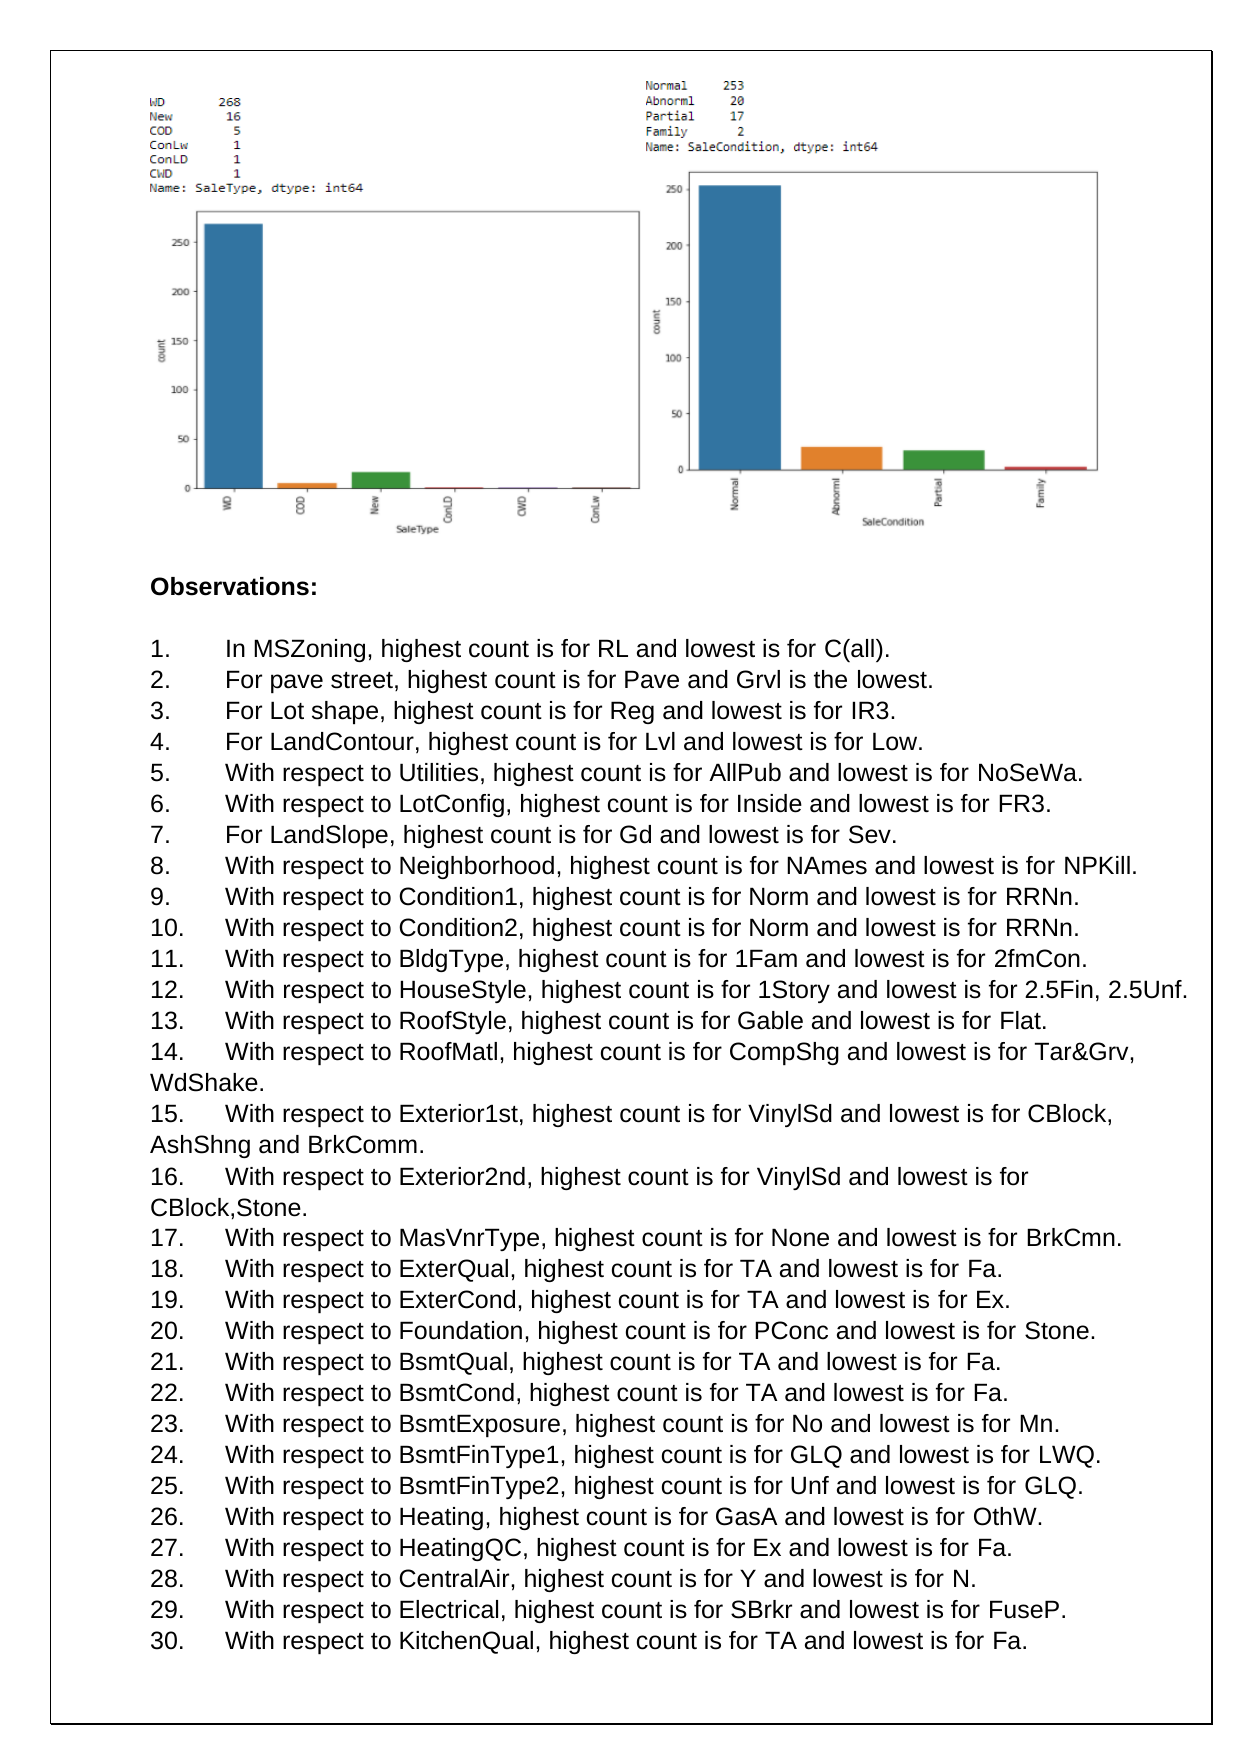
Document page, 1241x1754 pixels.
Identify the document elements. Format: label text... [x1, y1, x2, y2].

list With respect to Electrical, highest count is for SBrkr and lowest is for FuseP. [150, 1595, 1211, 1624]
list With respect to Utilities, highest count is for AllPub and lowest is for NoSeWa. [150, 758, 1211, 787]
list With respect to BsmtCond, highest count is for TA and lowest is for Fa. [150, 1378, 1211, 1407]
list With respect to Neighborhood, highest count is for NAmes and lowest is for NPKill. [150, 851, 1211, 880]
list With respect to Exterior2nd, highest count is for VinylSd and lowest is for CBlock,Stone. [150, 1162, 1165, 1221]
list With respect to Condition2, highest count is for Norm and lowest is for RRNn. [150, 913, 1211, 942]
list With respect to BsmtQual, highest count is for TA and lowest is for Fa. [150, 1347, 1211, 1376]
subtitle Observations: [150, 572, 1211, 601]
picture [150, 98, 641, 536]
list For LandContour, highest count is for Lvl and lowest is for Low. [150, 727, 1211, 756]
list With respect to BldgType, highest count is for 1Fam and lowest is for 2fmCon. [150, 944, 1211, 973]
list With respect to BsmtFinType2, highest count is for Unf and lowest is for GLQ. [150, 1471, 1211, 1500]
list With respect to MasVnrType, highest count is for None and lowest is for BrkCmn. [150, 1224, 1211, 1252]
list With respect to CentralAir, highest count is for Y and lowest is for N. [150, 1564, 1211, 1593]
list With respect to RoofStyle, highest count is for Gable and lowest is for Flat. [150, 1006, 1211, 1035]
list With respect to HouseStyle, highest count is for 1Story and lowest is for 2.5Fin, 2.5Unf. [150, 975, 1211, 1004]
list For Lot shape, highest count is for Reg and lowest is for IR3. [150, 696, 1211, 725]
list With respect to Heating, highest count is for GasA and lowest is for OthW. [150, 1502, 1211, 1531]
list With respect to BsmtFinType1, highest count is for GLQ and lowest is for LWQ. [150, 1440, 1211, 1469]
list With respect to Condition1, highest count is for Norm and lowest is for RRNn. [150, 882, 1211, 911]
list With respect to KitchenQual, highest count is for TA and lowest is for Fa. [150, 1626, 1211, 1655]
list With respect to Foundation, highest count is for PConc and lowest is for Stone. [150, 1316, 1211, 1345]
list With respect to Exterior1st, highest count is for VinylSd and lowest is for CBlock, AshShng and BrkComm. [150, 1099, 1164, 1159]
list For pave street, highest count is for Pave and Grvl is the lowest. [150, 665, 1211, 694]
list With respect to RoofMatl, highest count is for CompShg and lowest is for Tar&Grv, WdShake. [150, 1037, 1164, 1097]
list With respect to BsmtExposure, highest count is for No and lowest is for Mn. [150, 1409, 1211, 1438]
list With respect to HeatingQC, highest count is for Ex and lowest is for Fa. [150, 1533, 1211, 1562]
list For LandSlope, highest count is for Gd and lowest is for Sev. [150, 820, 1211, 849]
picture [646, 81, 1099, 527]
list In MSZoning, highest count is for RL and lowest is for C(all). [150, 634, 1211, 663]
list With respect to ExterQual, highest count is for TA and lowest is for Fa. [150, 1254, 1211, 1283]
list With respect to ExterCond, highest count is for TA and lowest is for Ex. [150, 1285, 1211, 1314]
list With respect to LotConfig, highest count is for Inside and lowest is for FR3. [150, 789, 1211, 818]
